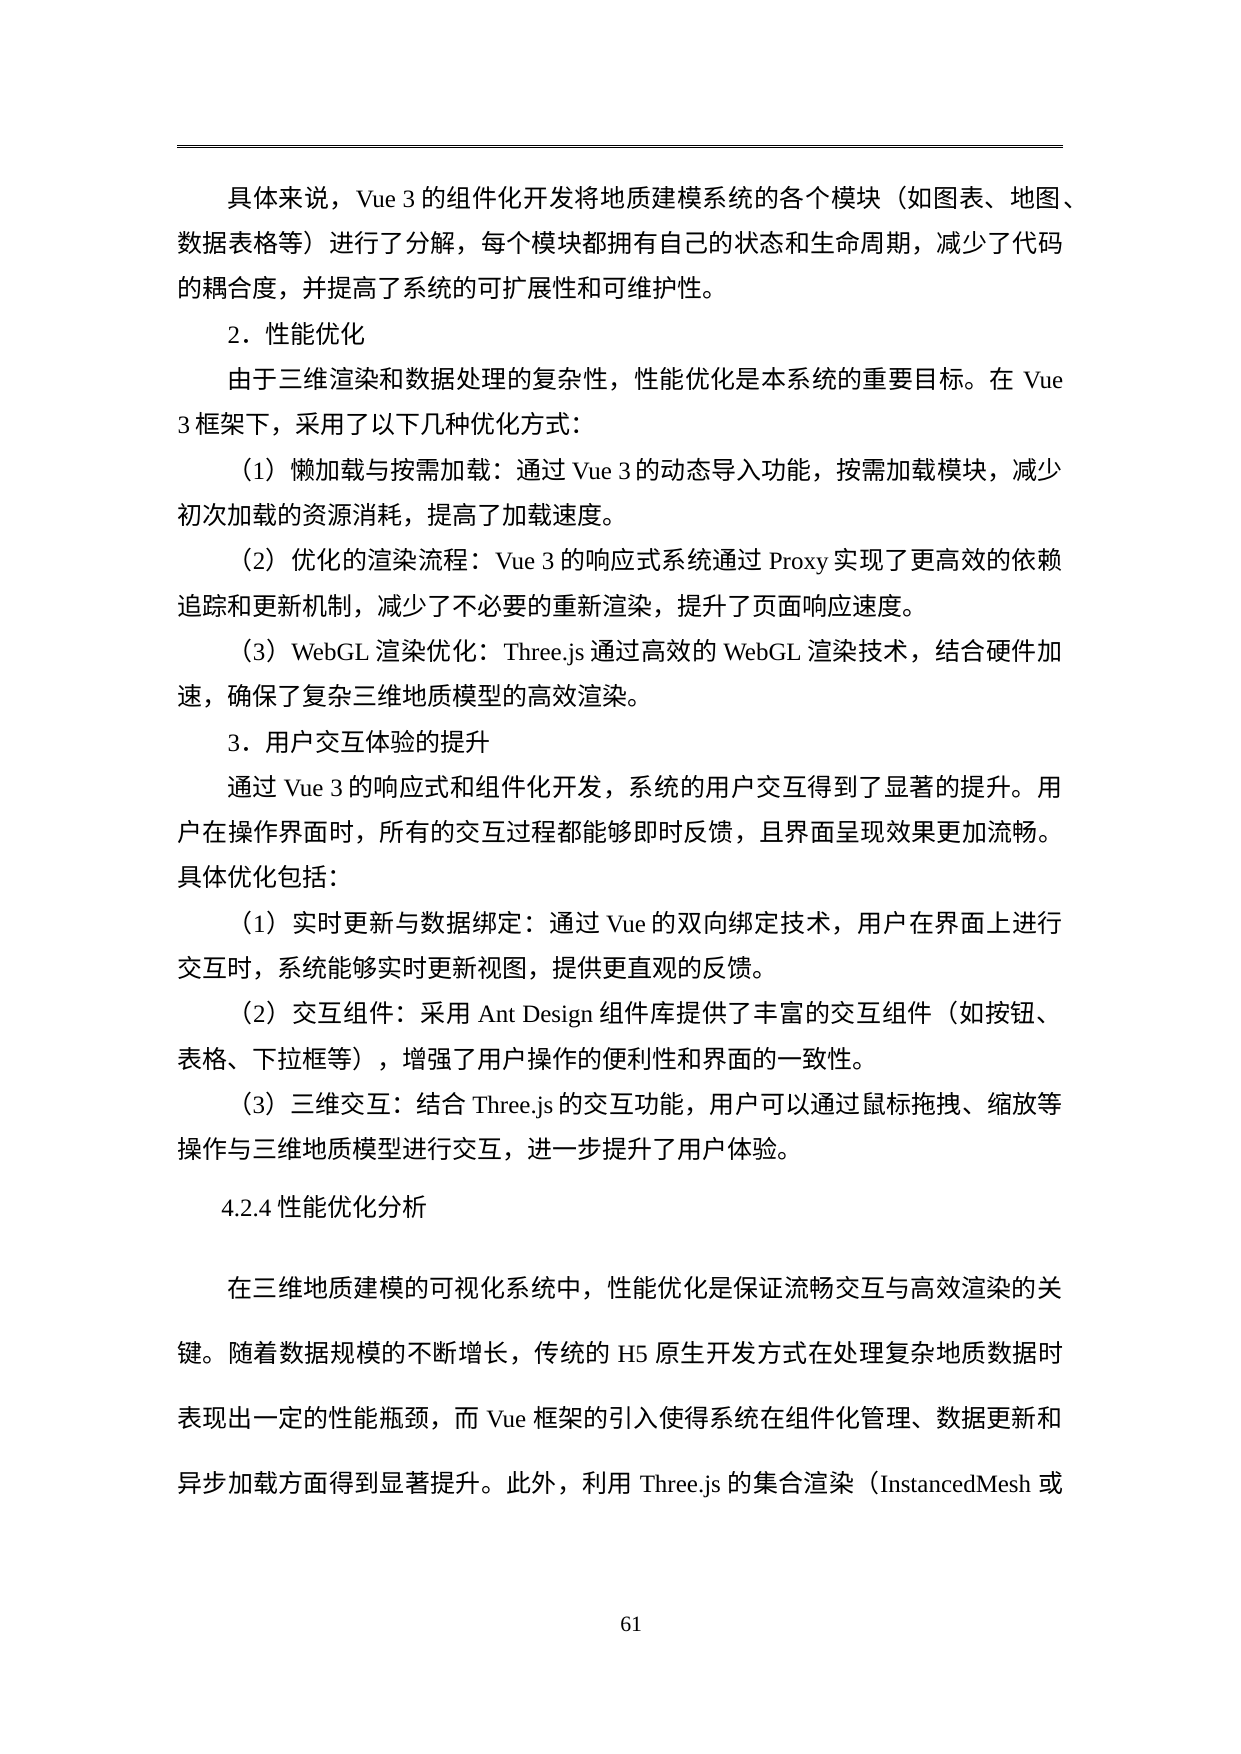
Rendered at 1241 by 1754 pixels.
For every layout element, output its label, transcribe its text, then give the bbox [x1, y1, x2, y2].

text 2．性能优化 [177, 314, 1063, 350]
text 3．用户交互体验的提升 [177, 722, 1063, 758]
text 由于三维渲染和数据处理的复杂性，性能优化是本系统的重要目标。在Vue 3框架下，采用了以下几种优化方式： [177, 359, 1063, 441]
text （3）WebGL渲染优化：Three.js通过高效的WebGL渲染技术，结合硬件加速，确保了复杂三维地质模型的高效渲染。 [177, 631, 1063, 713]
text （2）交互组件：采用Ant Design组件库提供了丰富的交互组件（如按钮、表格、下拉框等），增强了用户操作的便利性和界面的一致性。 [177, 994, 1063, 1075]
text （1）懒加载与按需加载：通过Vue 3的动态导入功能，按需加载模块，减少初次加载的资源消耗，提高了加载速度。 [177, 450, 1063, 532]
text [177, 1254, 1063, 1514]
text （1）实时更新与数据绑定：通过Vue的双向绑定技术，用户在界面上进行交互时，系统能够实时更新视图，提供更直观的反馈。 [177, 903, 1063, 985]
text 具体来说，Vue 3的组件化开发将地质建模系统的各个模块（如图表、地图、数据表格等）进行了分解，每个模块都拥有自己的状态和生命周期，减少了代码的耦合度，并提高了系统的可扩展性和可维护性。 [177, 178, 1063, 305]
text （3）三维交互：结合Three.js的交互功能，用户可以通过鼠标拖拽、缩放等操作与三维地质模型进行交互，进一步提升了用户体验。 [177, 1084, 1063, 1166]
text （2）优化的渲染流程：Vue 3的响应式系统通过Proxy实现了更高效的依赖追踪和更新机制，减少了不必要的重新渲染，提升了页面响应速度。 [177, 541, 1063, 622]
text 4.2.4 性能优化分析 [177, 1188, 1063, 1224]
text 通过Vue 3的响应式和组件化开发，系统的用户交互得到了显著的提升。用户在操作界面时，所有的交互过程都能够即时反馈，且界面呈现效果更加流畅。具体优化包括： [177, 767, 1063, 894]
